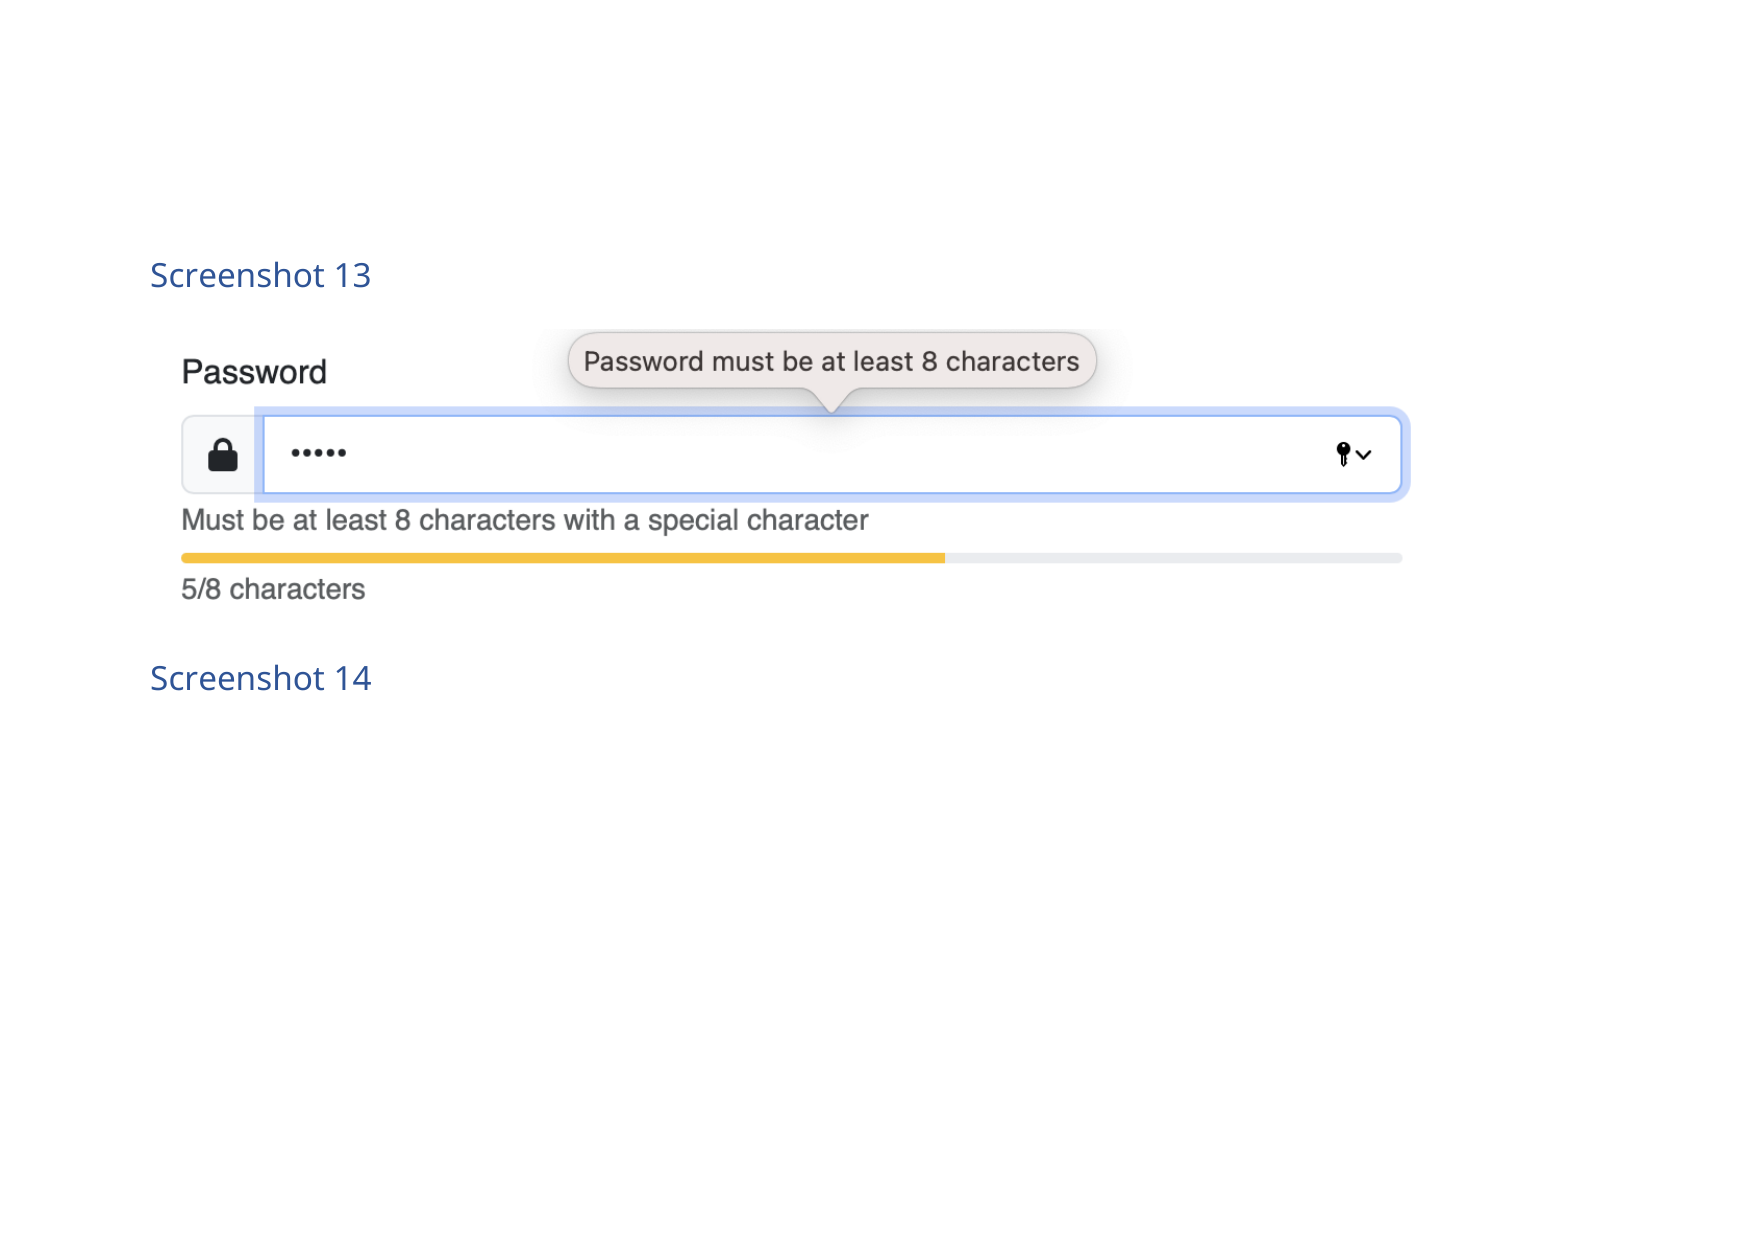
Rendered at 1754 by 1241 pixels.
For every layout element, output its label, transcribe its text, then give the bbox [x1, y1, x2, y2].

picture [150, 329, 1415, 624]
subtitle Screenshot 13 [150, 252, 1604, 298]
subtitle Screenshot 14 [150, 655, 1604, 700]
